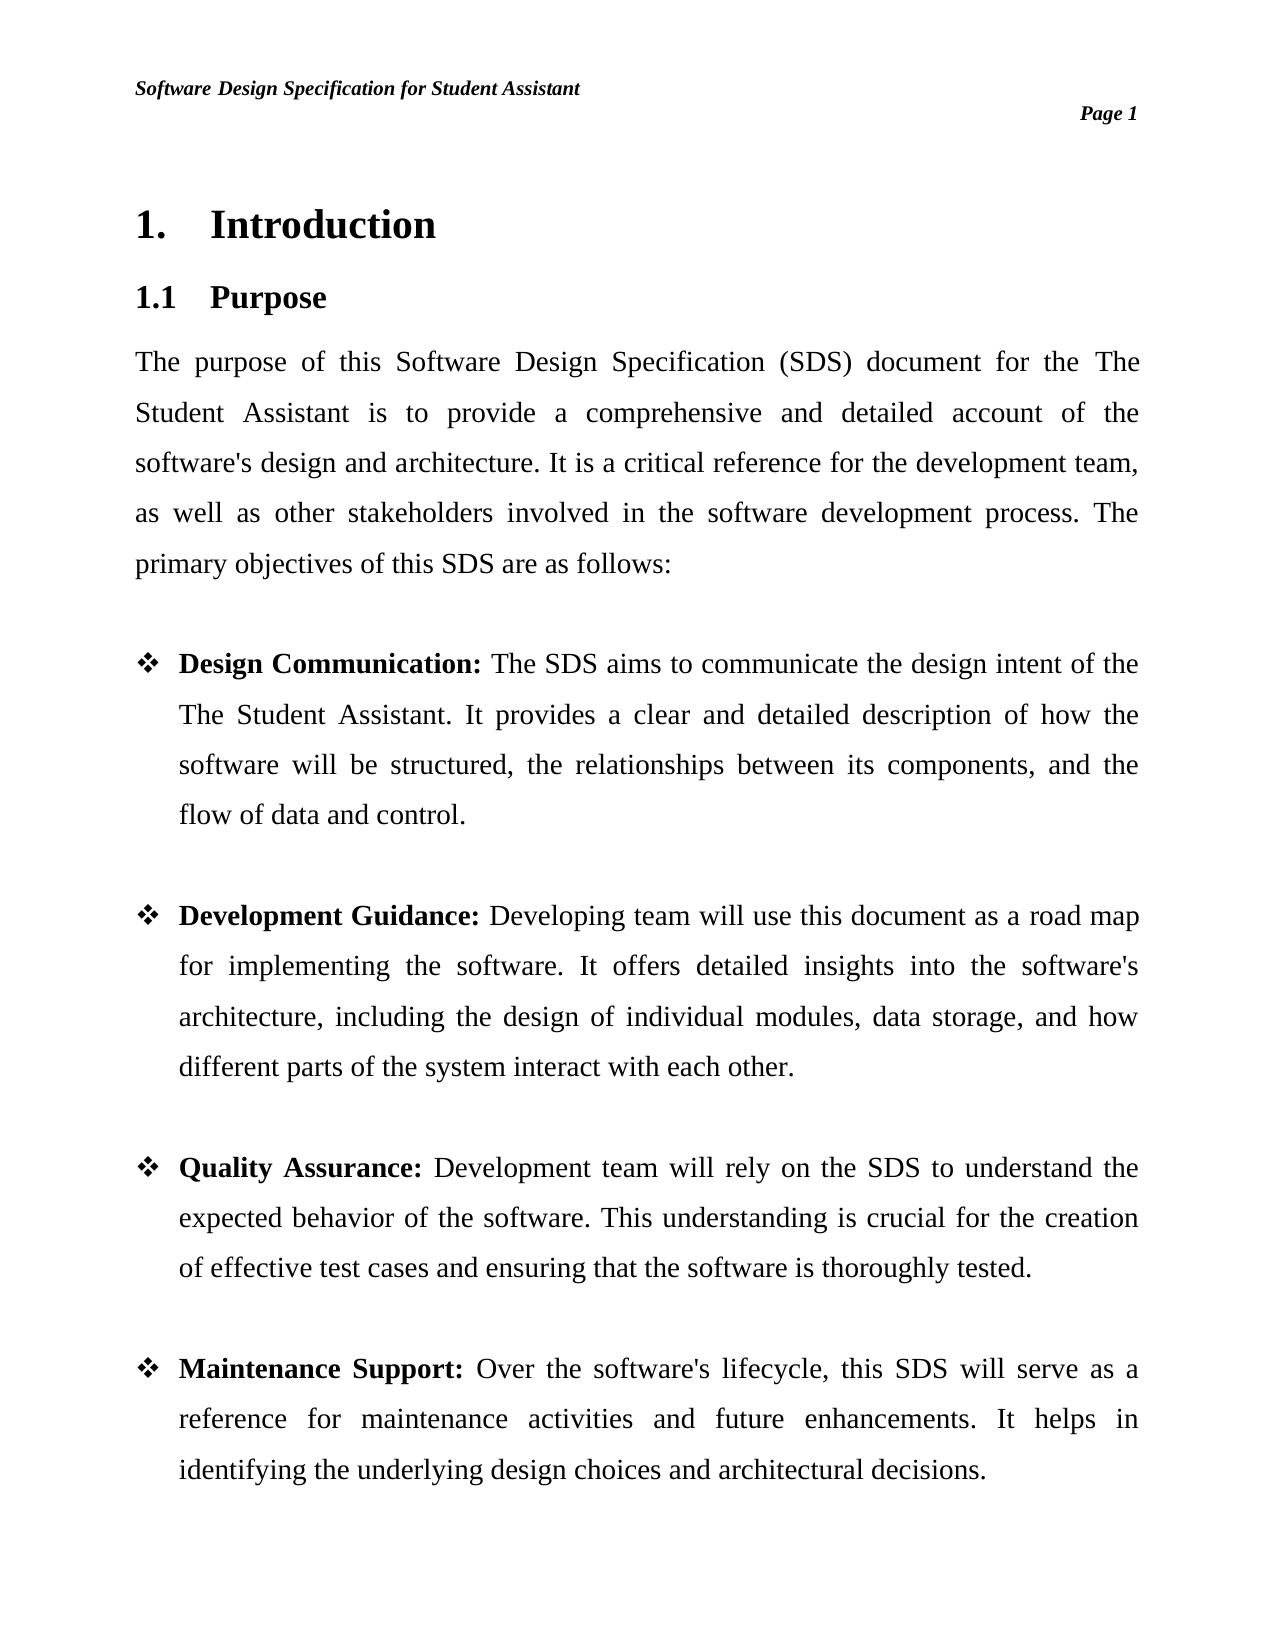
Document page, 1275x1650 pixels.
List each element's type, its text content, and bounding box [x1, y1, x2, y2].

subtitle Introduction [135, 200, 1140, 248]
list Maintenance Support: Over the software's lifecycle, this SDS will serve as a reference for maintenance activities and future enhancements. It helps in identifying the underlying design choices and architectural decisions. [135, 1351, 1140, 1485]
text The purpose of this Software Design Specification (SDS) document for the The Student Assistant is to provide a comprehensive and detailed account of the software's design and architecture. It is a critical reference for the development team, as well as other stakeholders involved in the software development process. The primary objectives of this SDS are as follows: [135, 344, 1140, 579]
subtitle Purpose [135, 277, 1140, 315]
list Development Guidance: Developing team will use this document as a road map for implementing the software. It offers detailed insights into the software's architecture, including the design of individual modules, data storage, and how different parts of the system interact with each other. [135, 898, 1140, 1083]
list Design Communication: The SDS aims to communicate the design intent of the The Student Assistant. It provides a clear and detailed description of how the software will be structured, the relationships between its components, and the flow of data and control. [135, 646, 1140, 831]
list Quality Assurance: Development team will rely on the SDS to understand the expected behavior of the software. This understanding is crucial for the creation of effective test cases and ensuring that the software is thoroughly tested. [135, 1150, 1140, 1284]
